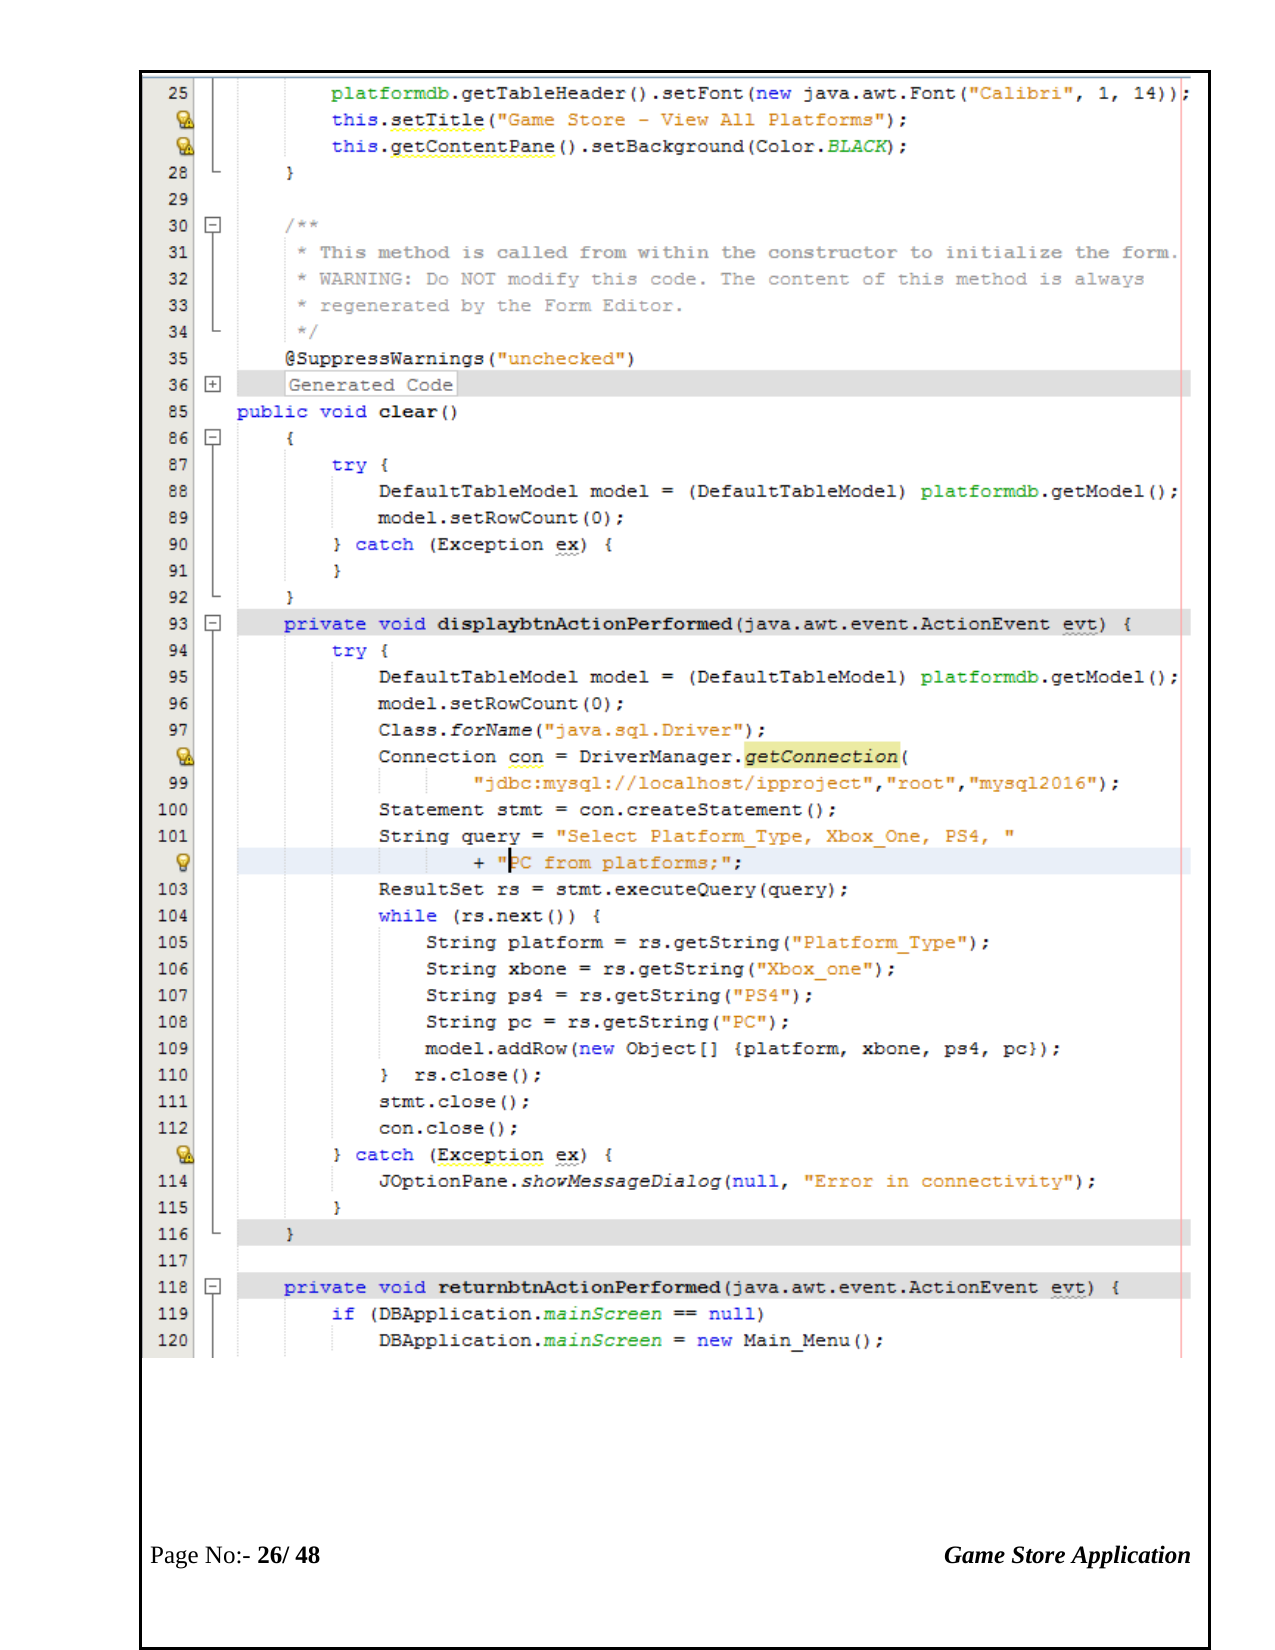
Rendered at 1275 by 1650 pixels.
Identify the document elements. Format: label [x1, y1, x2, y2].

picture [142, 75, 1191, 1358]
